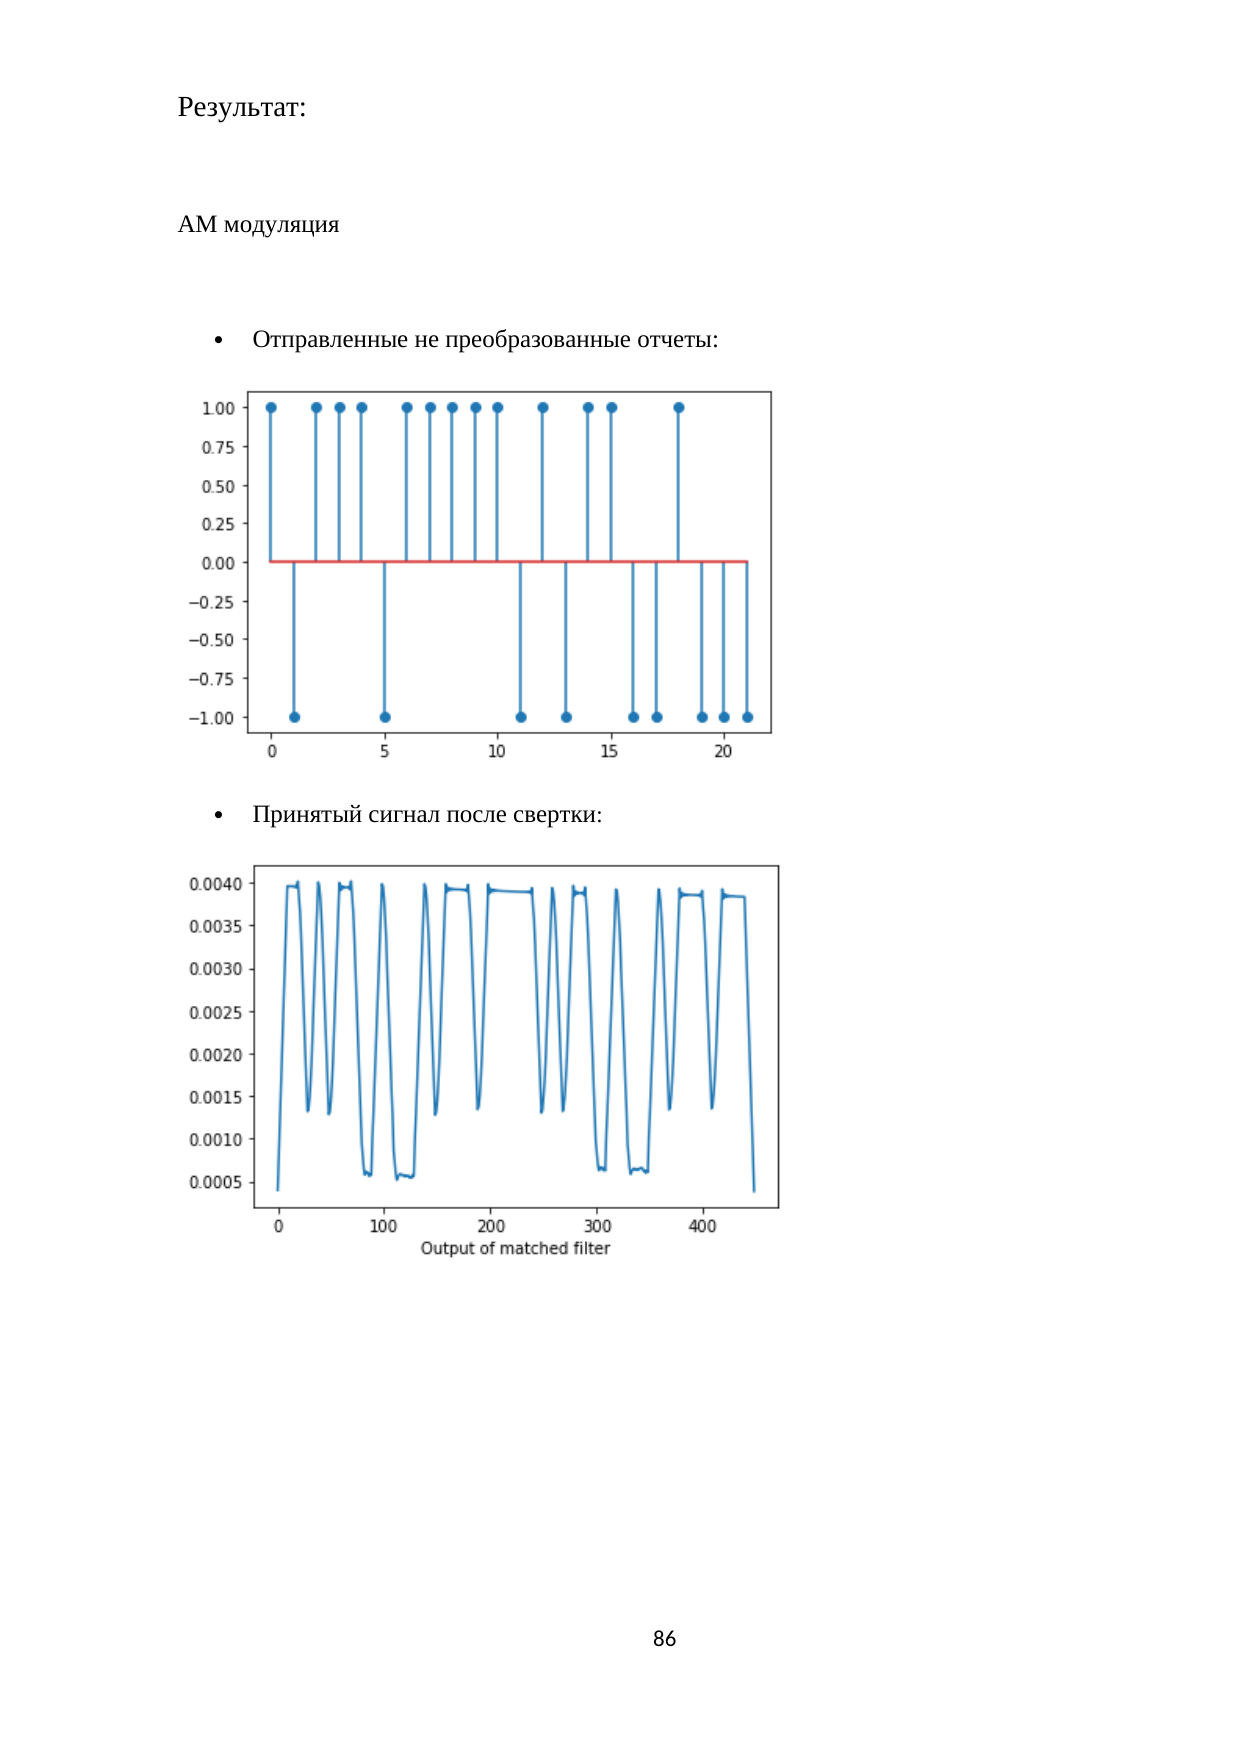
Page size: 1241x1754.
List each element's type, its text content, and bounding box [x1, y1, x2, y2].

picture [177, 856, 789, 1267]
list Принятый сигнал после свертки: [215, 799, 1152, 828]
text AM модуляция [177, 209, 1164, 238]
text Результат: [177, 89, 1164, 122]
list Отправленные не преобразованные отчеты: [215, 324, 1152, 353]
picture [177, 382, 780, 770]
